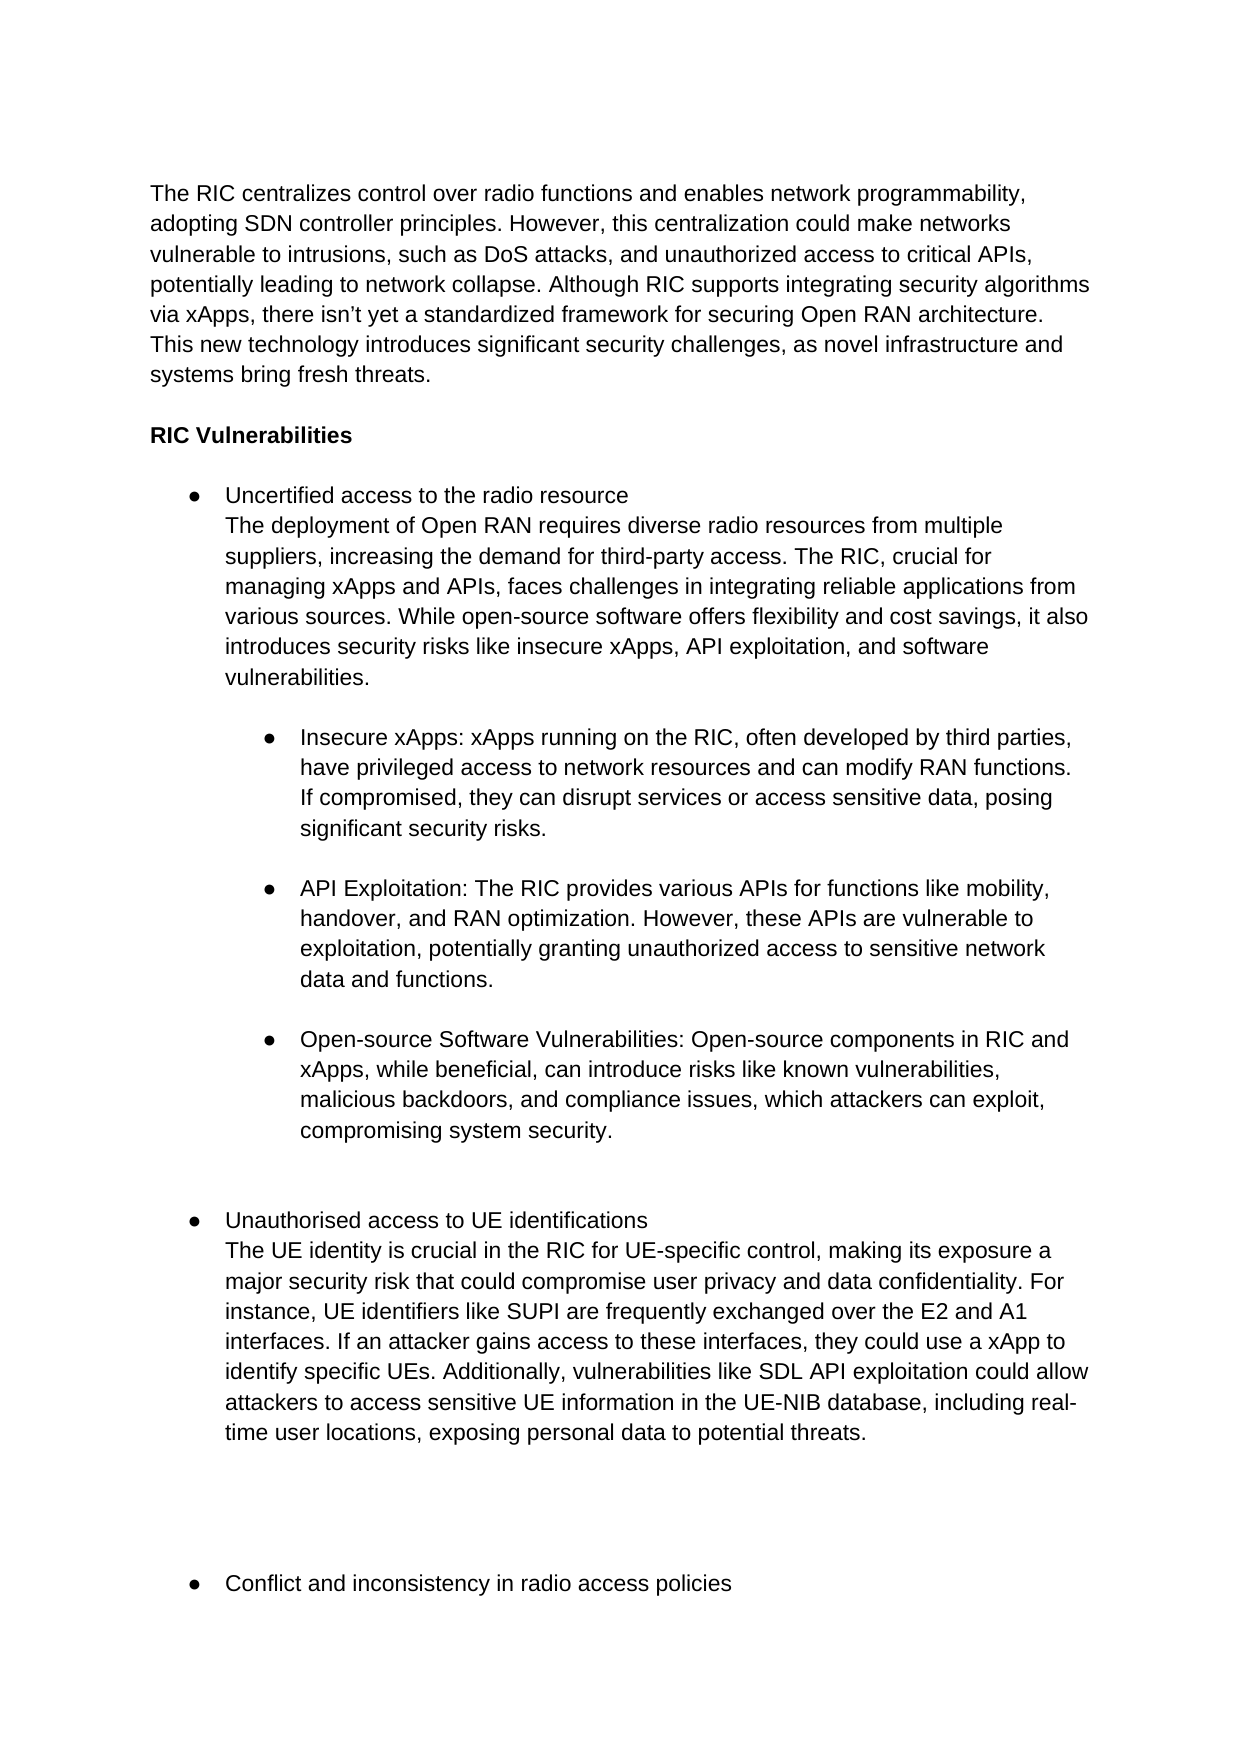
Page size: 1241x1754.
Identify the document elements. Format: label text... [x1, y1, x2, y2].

list Uncertified access to the radio resource [187, 482, 1090, 509]
list API Exploitation: The RIC provides various APIs for functions like mobility, handover, and RAN optimization. However, these APIs are vulnerable to exploitation, potentially granting unauthorized access to sensitive network data and functions. [262, 875, 1090, 992]
list Insecure xApps: xApps running on the RIC, often developed by third parties, have privileged access to network resources and can modify RAN functions. If compromised, they can disrupt services or access sensitive data, posing significant security risks. [262, 724, 1090, 841]
text RIC Vulnerabilities [150, 422, 1090, 448]
text The deployment of Open RAN requires diverse radio resources from multiple suppliers, increasing the demand for third-party access. The RIC, crucial for managing xApps and APIs, faces challenges in integrating reliable applications from various sources. While open-source software offers flexibility and cost savings, it also introduces security risks like insecure xApps, API exploitation, and software vulnerabilities. [225, 512, 1090, 690]
text The UE identity is crucial in the RIC for UE-specific control, making its exposure a major security risk that could compromise user privacy and data confidentiality. For instance, UE identifiers like SUPI are frequently exchanged over the E2 and A1 interfaces. If an attacker gains access to these interfaces, they could use a xApp to identify specific UEs. Additionally, vulnerabilities like SDL API exploitation could allow attackers to access sensitive UE information in the UE-NIB database, including real-time user locations, exposing personal data to potential threats. [225, 1237, 1090, 1445]
list Unauthorised access to UE identifications [187, 1207, 1090, 1234]
list Open-source Software Vulnerabilities: Open-source components in RIC and xApps, while beneficial, can introduce risks like known vulnerabilities, malicious backdoors, and compliance issues, which attackers can exploit, compromising system security. [262, 1026, 1090, 1143]
list Conflict and inconsistency in radio access policies [187, 1570, 1090, 1596]
text The RIC centralizes control over radio functions and enables network programmability, adopting SDN controller principles. However, this centralization could make networks vulnerable to intrusions, such as DoS attacks, and unauthorized access to critical APIs, potentially leading to network collapse. Although RIC supports integrating security algorithms via xApps, there isn’t yet a standardized framework for securing Open RAN architecture. This new technology introduces significant security challenges, as novel infrastructure and systems bring fresh threats. [150, 180, 1090, 388]
